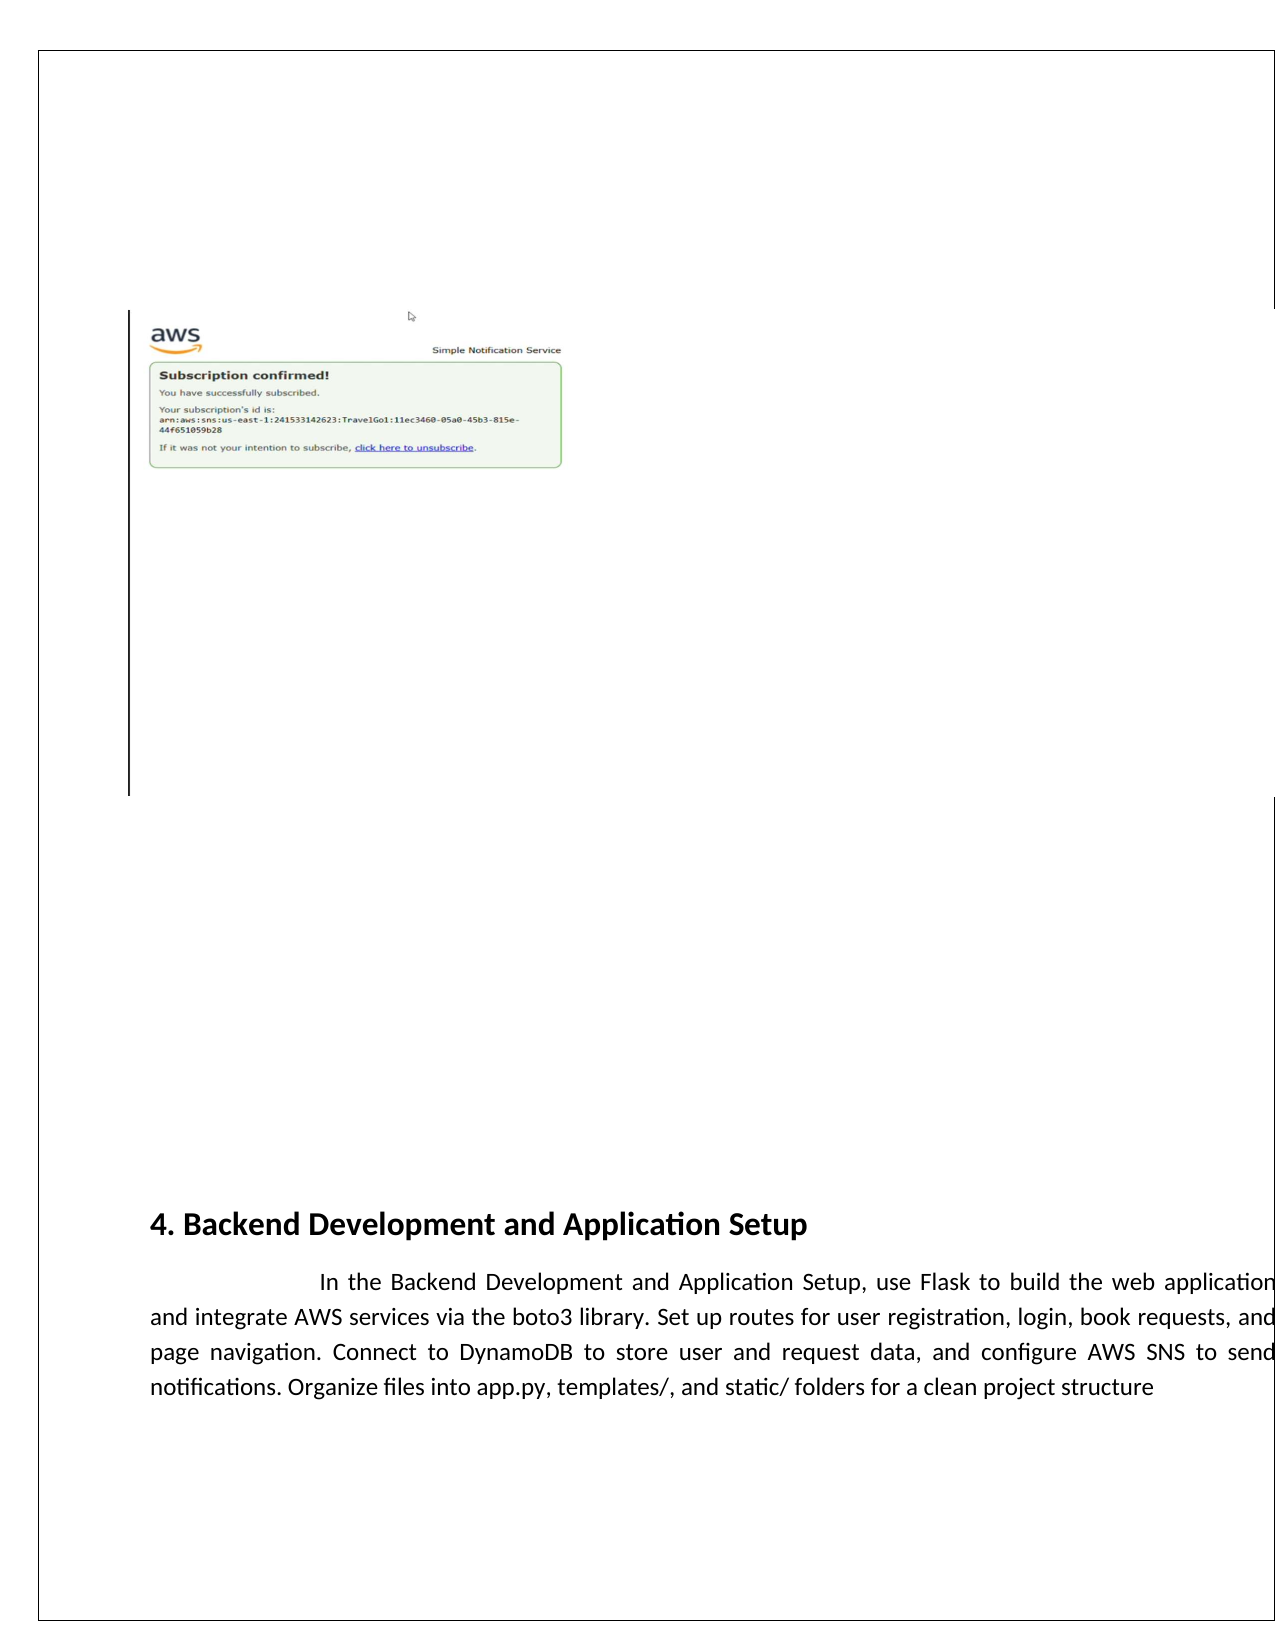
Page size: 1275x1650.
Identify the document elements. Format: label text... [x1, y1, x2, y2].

picture [127, 309, 1275, 797]
text In the Backend Development and Application Setup, use Flask to build the web application and integrate AWS services via the boto3 library. Set up routes for user registration, login, book requests, and page navigation. Connect to DynamoDB to store user and request data, and configure AWS SNS to send notifications. Organize files into app.py, templates/, and static/ folders for a clean project structure [150, 1267, 1274, 1402]
list Backend Development and Application Setup [150, 1203, 1274, 1243]
